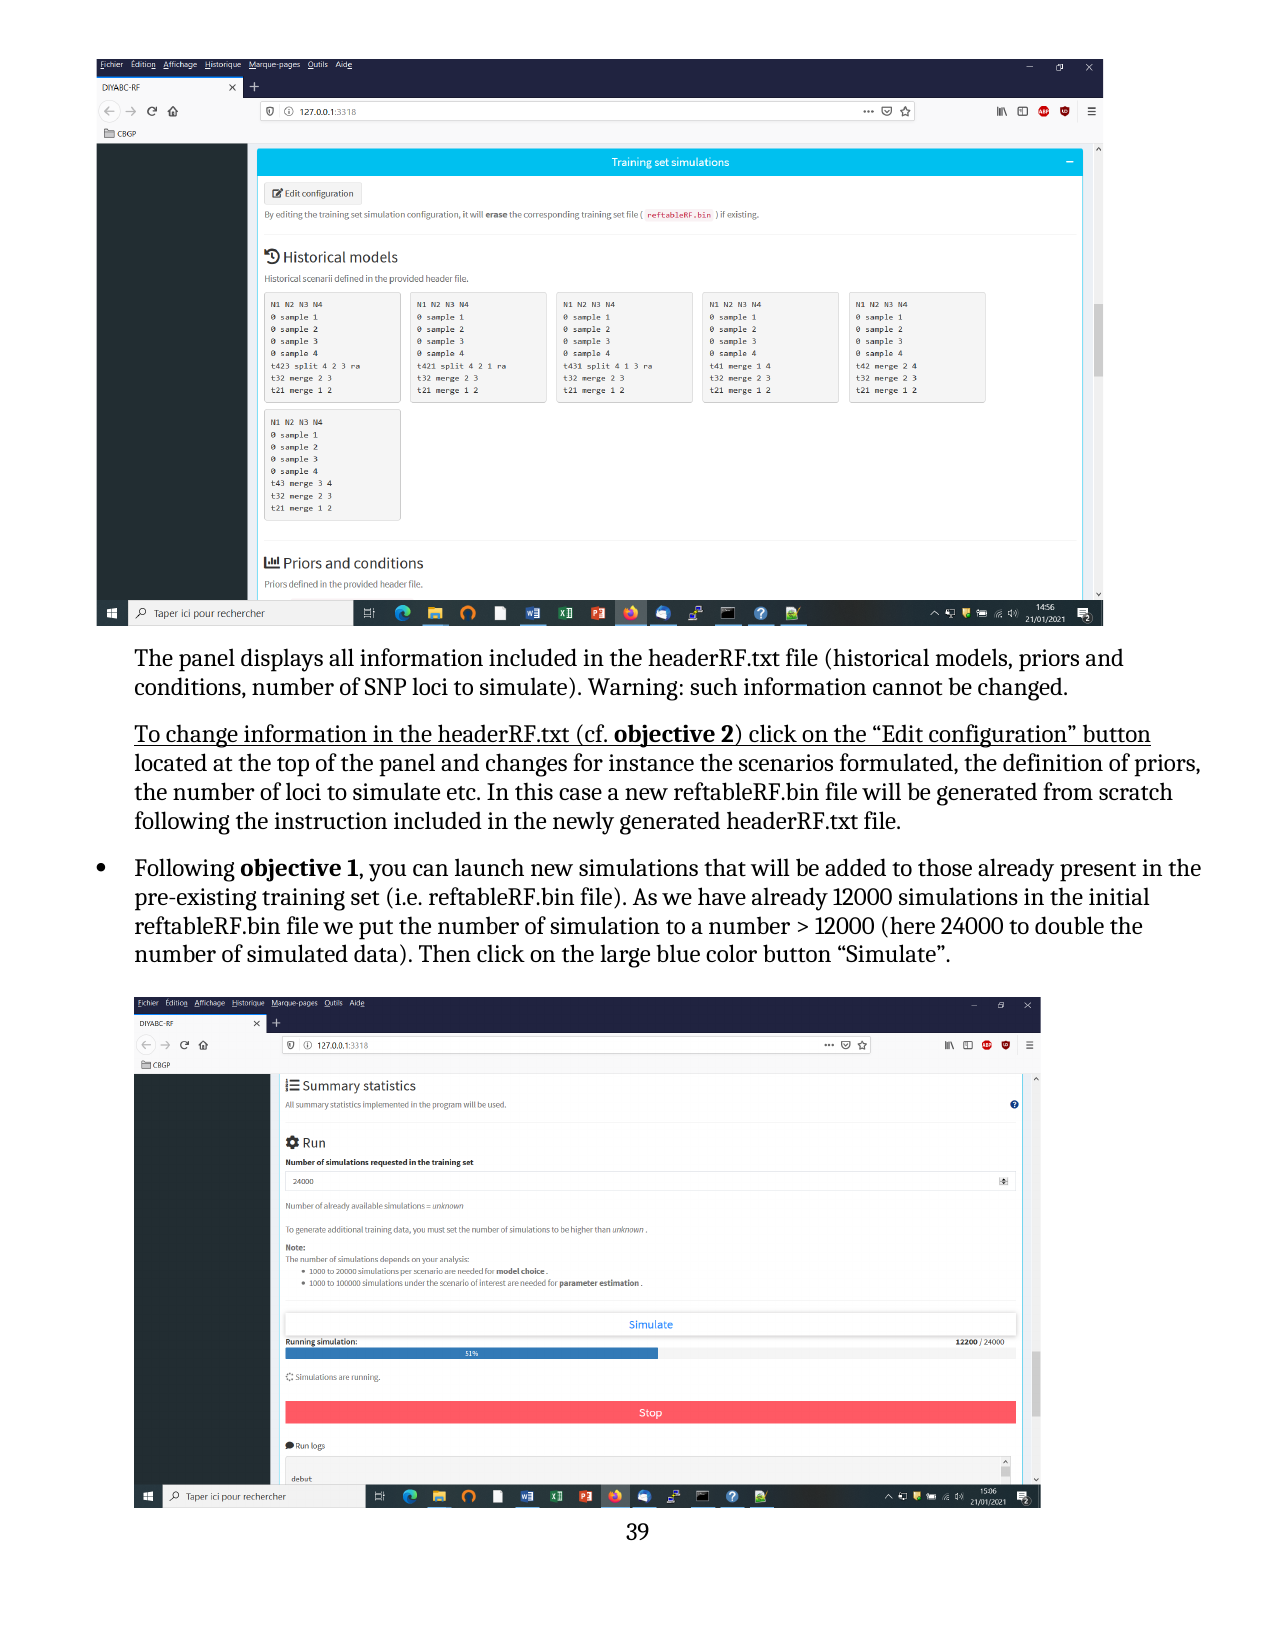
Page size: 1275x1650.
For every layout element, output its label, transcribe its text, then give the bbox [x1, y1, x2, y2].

list Following objective 1, you can launch new simulations that will be added to those already present in the pre-existing training set (i.e. reftableRF.bin file). As we have already 12000 simulations in the initial reftableRF.bin file we put the number of simulation to a number > 12000 (here 24000 to double the number of simulated data). Then click on the large blue color button “Simulate”. [97, 854, 1216, 969]
text To change information in the headerRF.txt (cf. objective 2) click on the “Edit configuration” button located at the top of the panel and changes for instance the scenarios formulated, the definition of priors, the number of loci to simulate etc. In this case a new reftableRF.bin file will be generated from scratch following the instruction included in the newly generated headerRF.txt file. [134, 720, 1216, 835]
text The panel displays all information included in the headerRF.txt file (historical models, priors and conditions, number of SNP loci to simulate). Warning: such information cannot be changed. [134, 644, 1216, 702]
picture [96, 59, 1104, 626]
picture [134, 997, 1041, 1508]
